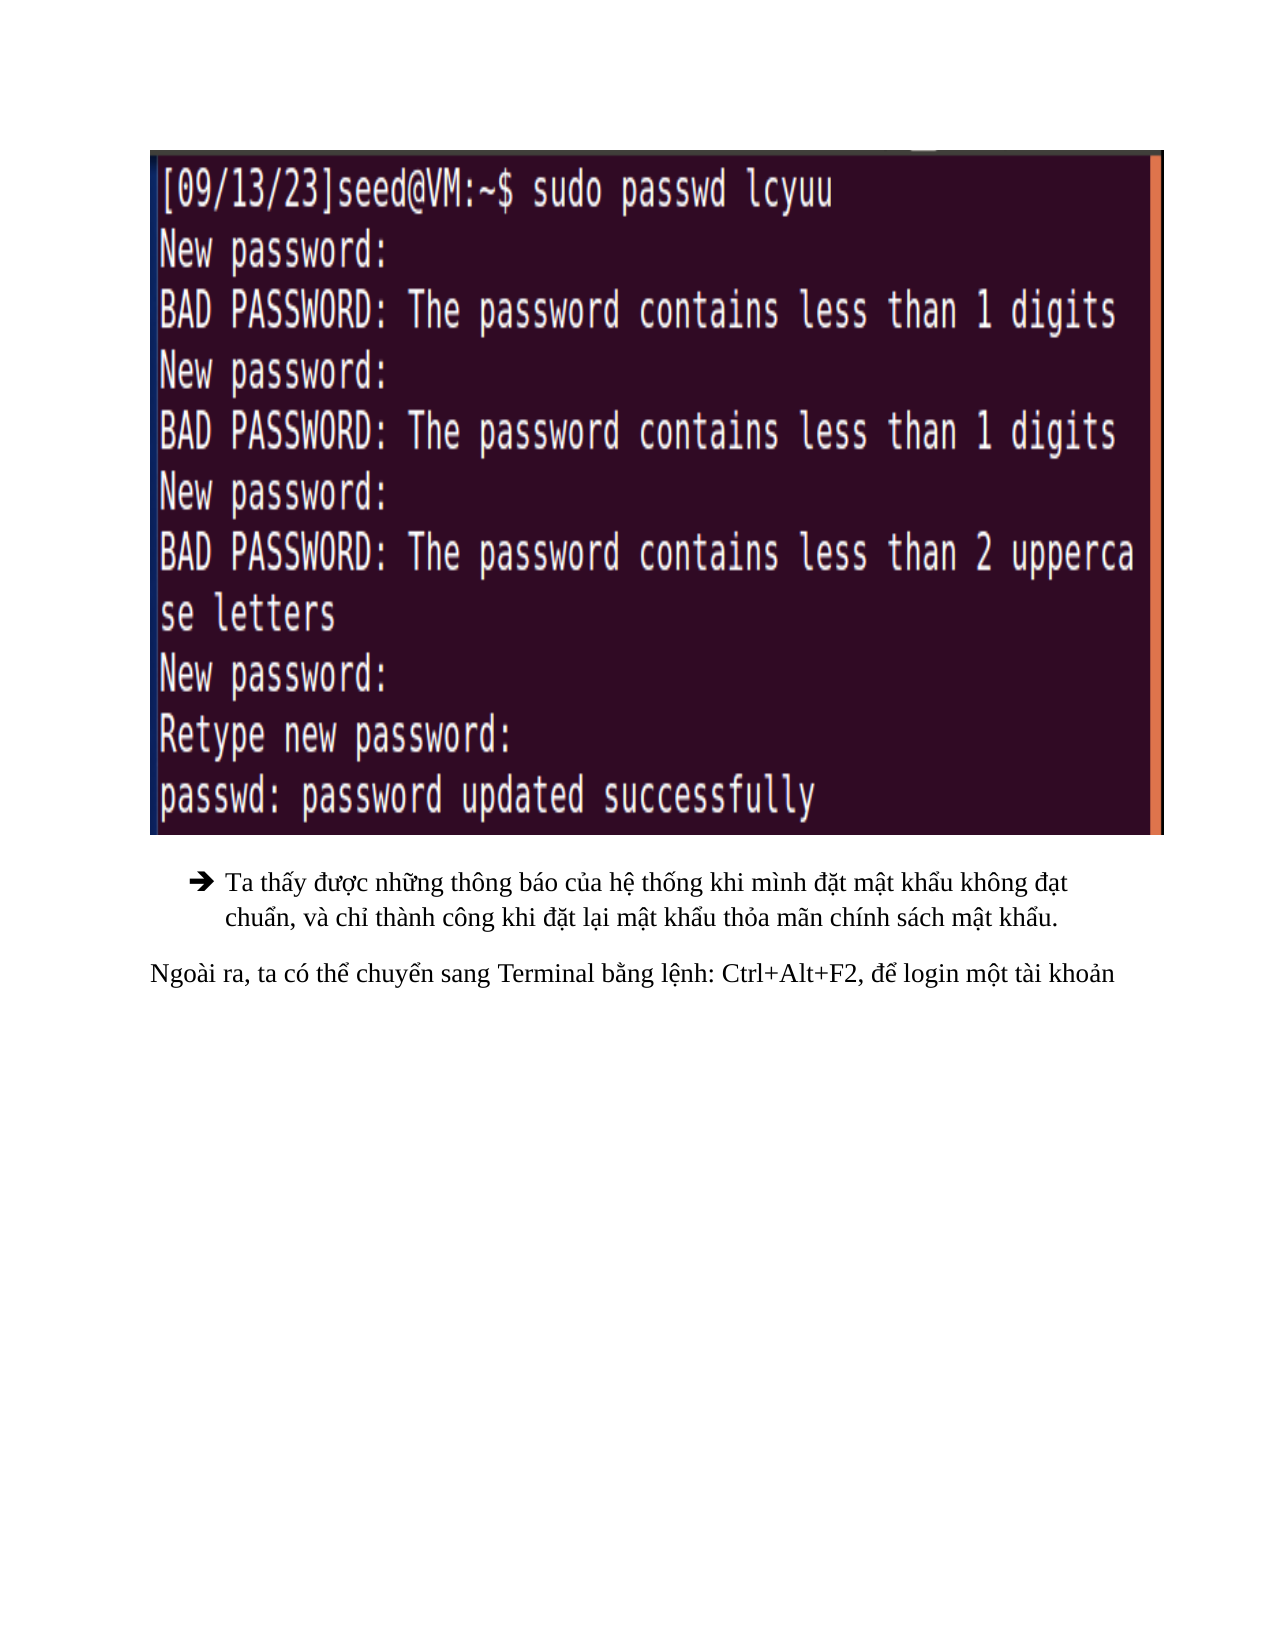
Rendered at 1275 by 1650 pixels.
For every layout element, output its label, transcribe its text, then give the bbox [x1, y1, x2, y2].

picture [150, 150, 1164, 835]
text Ngoài ra, ta có thể chuyển sang Terminal bằng lệnh: Ctrl+Alt+F2, để login một tài khoản [150, 957, 1125, 988]
list Ta thấy được những thông báo của hệ thống khi mình đặt mật khẩu không đạt chuẩn, và chỉ thành công khi đặt lại mật khẩu thỏa mãn chính sách mật khẩu. [187, 866, 1125, 933]
